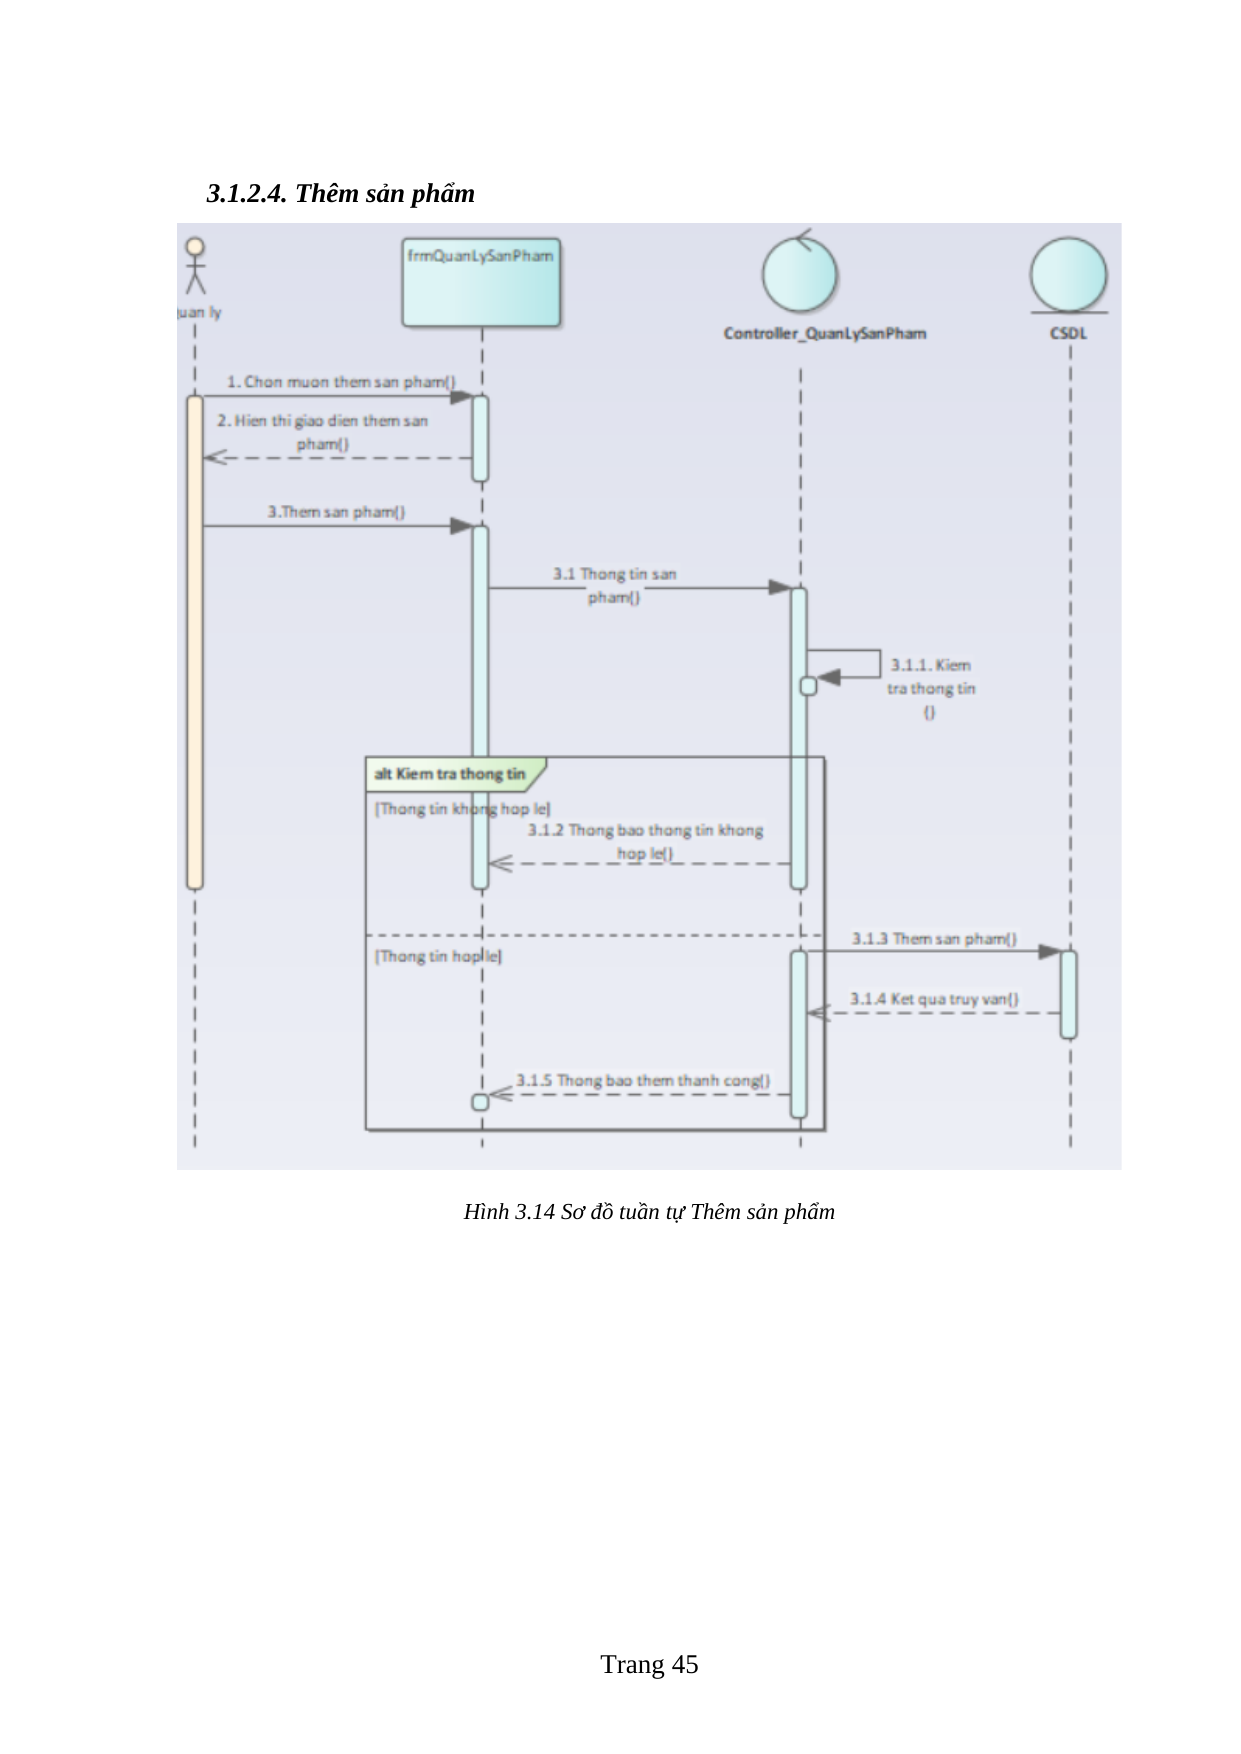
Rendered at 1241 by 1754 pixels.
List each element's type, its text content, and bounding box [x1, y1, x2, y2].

text Hình 3.14 Sơ đồ tuần tự Thêm sản phẩm [177, 1198, 1122, 1224]
picture [177, 223, 1122, 1170]
subtitle Thêm sản phẩm [207, 177, 1122, 208]
